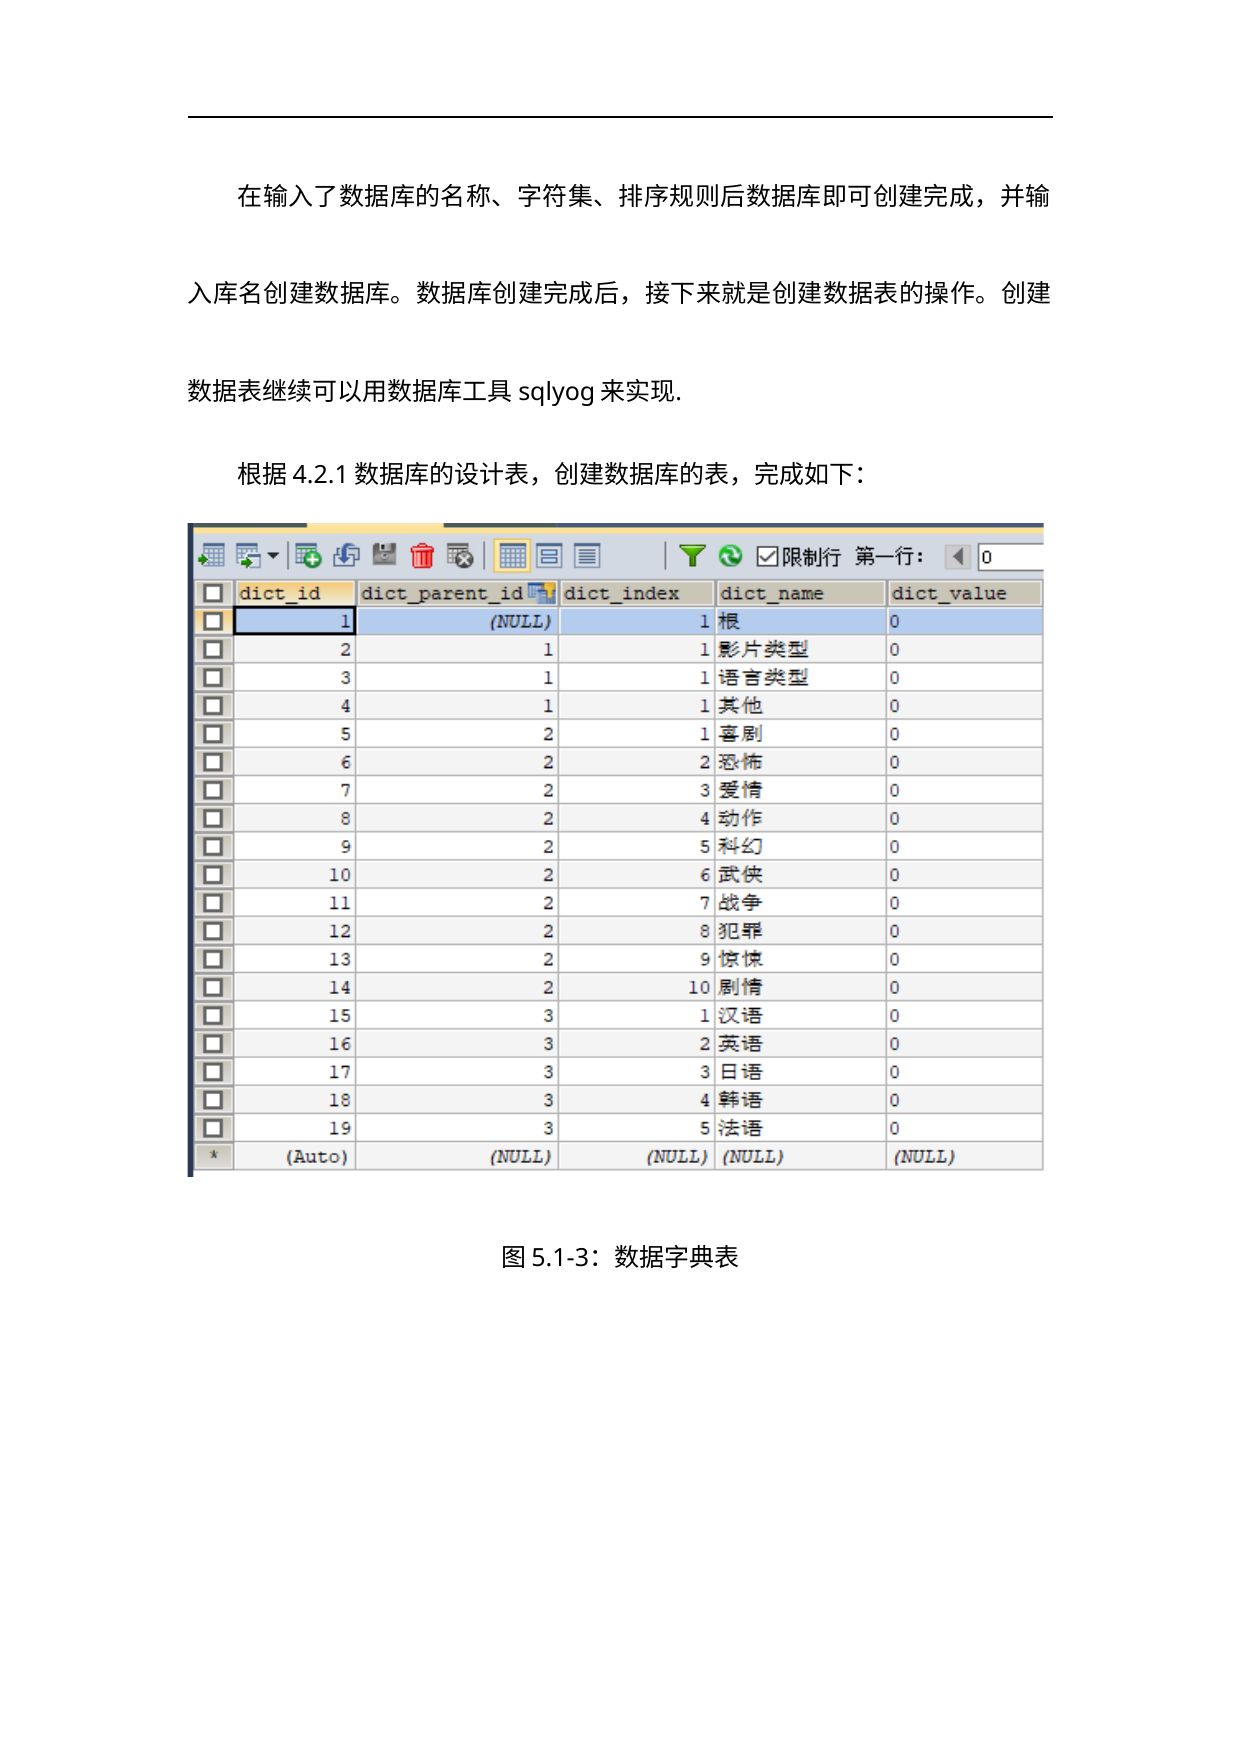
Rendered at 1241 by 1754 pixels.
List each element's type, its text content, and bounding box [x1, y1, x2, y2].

picture [187, 523, 1044, 1177]
text 在输入了数据库的名称、字符集、排序规则后数据库即可创建完成，并输入库名创建数据库。数据库创建完成后，接下来就是创建数据表的操作。创建数据表继续可以用数据库工具 sqlyog来实现. [187, 162, 1053, 422]
text 图5.1-3：数据字典表 [187, 1223, 1053, 1288]
text 根据4.2.1数据库的设计表，创建数据库的表，完成如下： [187, 440, 1053, 505]
